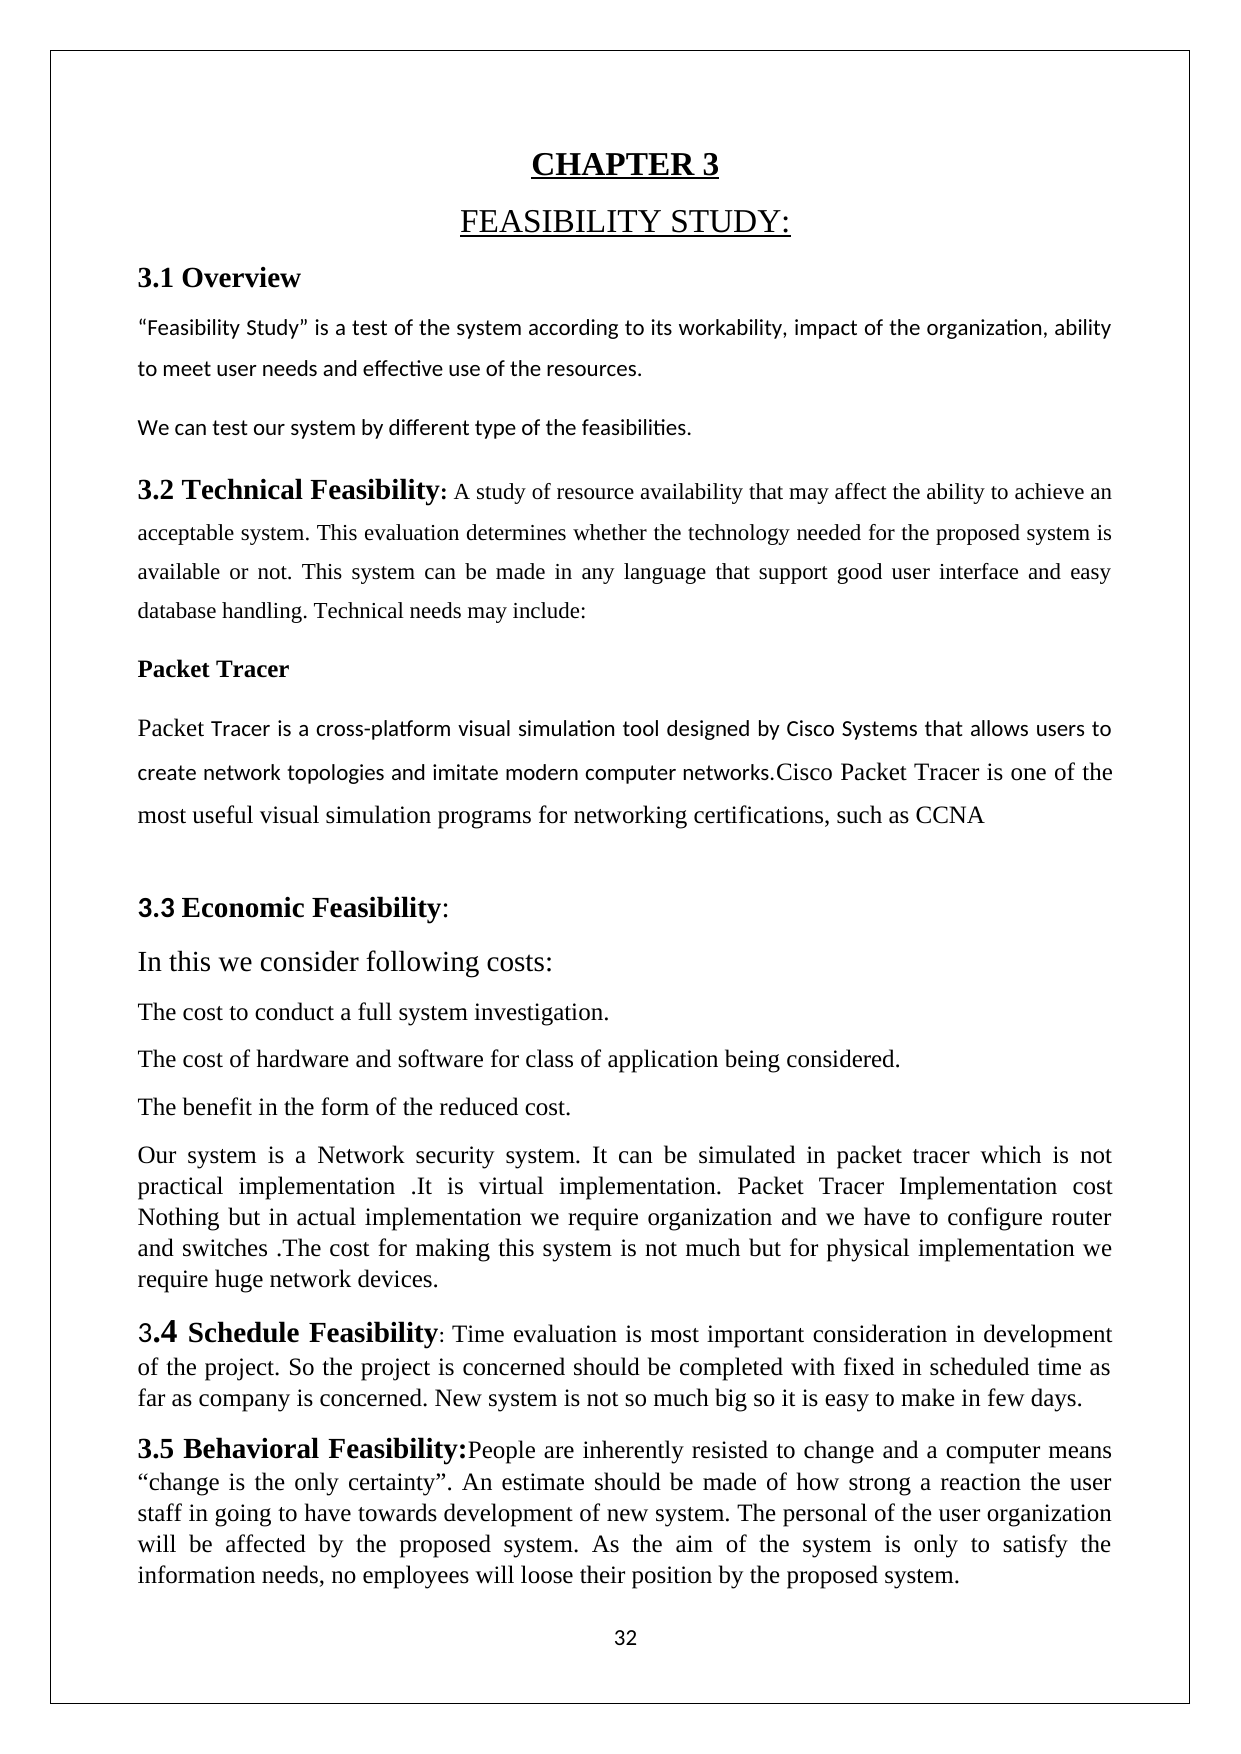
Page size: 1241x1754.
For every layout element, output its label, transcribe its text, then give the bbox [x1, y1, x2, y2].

text CHAPTER 3 [137, 144, 1113, 182]
text The cost to conduct a full system investigation. [137, 997, 1113, 1026]
text “Feasibility Study” is a test of the system according to its workability, impact of the organization, ability to meet user needs and effective use of the resources. [137, 313, 1113, 383]
text The benefit in the form of the reduced cost. [137, 1092, 1113, 1121]
text 3.5 Behavioral Feasibility:People are inherently resisted to change and a computer means “change is the only certainty”. An estimate should be made of how strong a reaction the user staff in going to have towards development of new system. The personal of the user organization will be affected by the proposed system. As the aim of the system is only to satisfy the information needs, no employees will loose their position by the proposed system. [137, 1431, 1113, 1589]
text 3.1 Overview [137, 260, 1113, 293]
text Packet Tracer [137, 654, 1113, 682]
text The cost of hardware and software for class of application being considered. [137, 1044, 1113, 1073]
text In this we consider following costs: [137, 944, 1113, 977]
text Our system is a Network security system. It can be simulated in packet tracer which is not practical implementation .It is virtual implementation. Packet Tracer Implementation cost Nothing but in actual implementation we require organization and we have to configure router and switches .The cost for making this system is not much but for physical implementation we require huge network devices. [137, 1140, 1113, 1293]
text 3.2 Technical Feasibility: A study of resource availability that may affect the ability to achieve an acceptable system. This evaluation determines whether the technology needed for the proposed system is available or not. This system can be made in any language that support good user interface and easy database handling. Technical needs may include: [137, 472, 1113, 624]
text 3.4 Schedule Feasibility: Time evaluation is most important consideration in development of the project. So the project is concerned should be completed with fixed in scheduled time as far as company is concerned. New system is not so much big so it is easy to make in few days. [137, 1312, 1113, 1412]
text We can test our system by different type of the feasibilities. [137, 413, 1113, 441]
text FEASIBILITY STUDY: [137, 202, 1113, 240]
text Packet Tracer is a cross-platform visual simulation tool designed by Cisco Systems that allows users to create network topologies and imitate modern computer networks.Cisco Packet Tracer is one of the most useful visual simulation programs for networking certifications, such as CCNA [137, 713, 1113, 829]
text 3.3 Economic Feasibility: [137, 889, 1113, 924]
